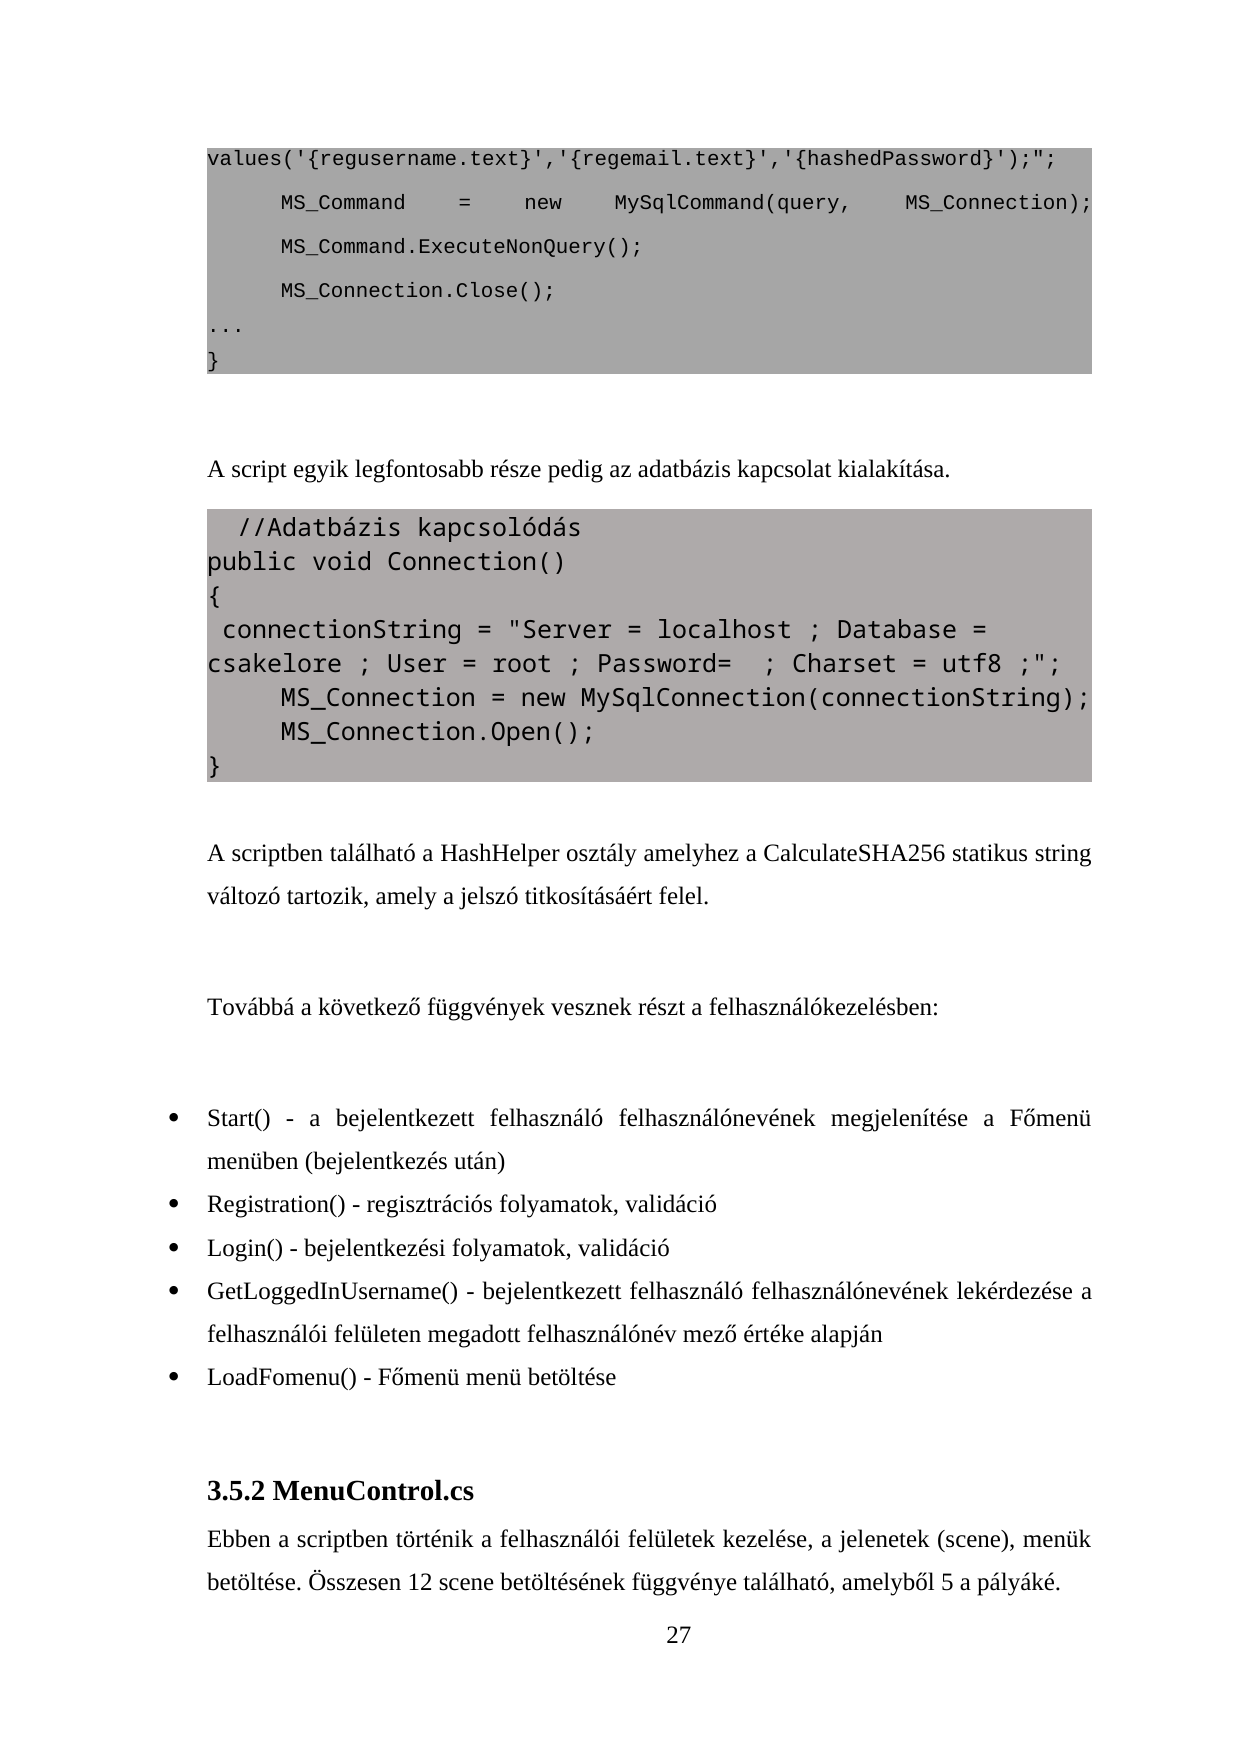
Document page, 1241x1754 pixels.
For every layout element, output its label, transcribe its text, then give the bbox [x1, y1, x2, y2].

list Login() - bejelentkezési folyamatok, validáció [169, 1233, 1092, 1261]
list LoadFomenu() - Főmenü menü betöltése [169, 1362, 1092, 1391]
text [207, 148, 1092, 374]
text A scriptben található a HashHelper osztály amelyhez a CalculateSHA256 statikus string változó tartozik, amely a jelszó titkosításáért felel. [207, 838, 1092, 909]
list Registration() - regisztrációs folyamatok, validáció [169, 1189, 1092, 1218]
text A script egyik legfontosabb része pedig az adatbázis kapcsolat kialakítása. [207, 454, 1092, 483]
list GetLoggedInUsername() - bejelentkezett felhasználó felhasználónevének lekérdezése a felhasználói felületen megadott felhasználónév mező értéke alapján [169, 1276, 1092, 1348]
text Továbbá a következő függvények vesznek részt a felhasználókezelésben: [207, 992, 1092, 1021]
list Start() - a bejelentkezett felhasználó felhasználónevének megjelenítése a Főmenü menüben (bejelentkezés után) [169, 1103, 1092, 1175]
subtitle 3.5.2 MenuControl.cs [207, 1473, 1092, 1507]
text Ebben a scriptben történik a felhasználói felületek kezelése, a jelenetek (scene), menük betöltése. Összesen 12 scene betöltésének függvénye található, amelyből 5 a pályáké. [207, 1524, 1092, 1596]
text //Adatbázis kapcsolódás public void Connection() { connectionString = "Server = localhost ; Database = csakelore ; User = root ; Password= ; Charset = utf8 ;"; MS_Connection = new MySqlConnection(connectionString); MS_Connection.Open(); } [207, 509, 1092, 782]
